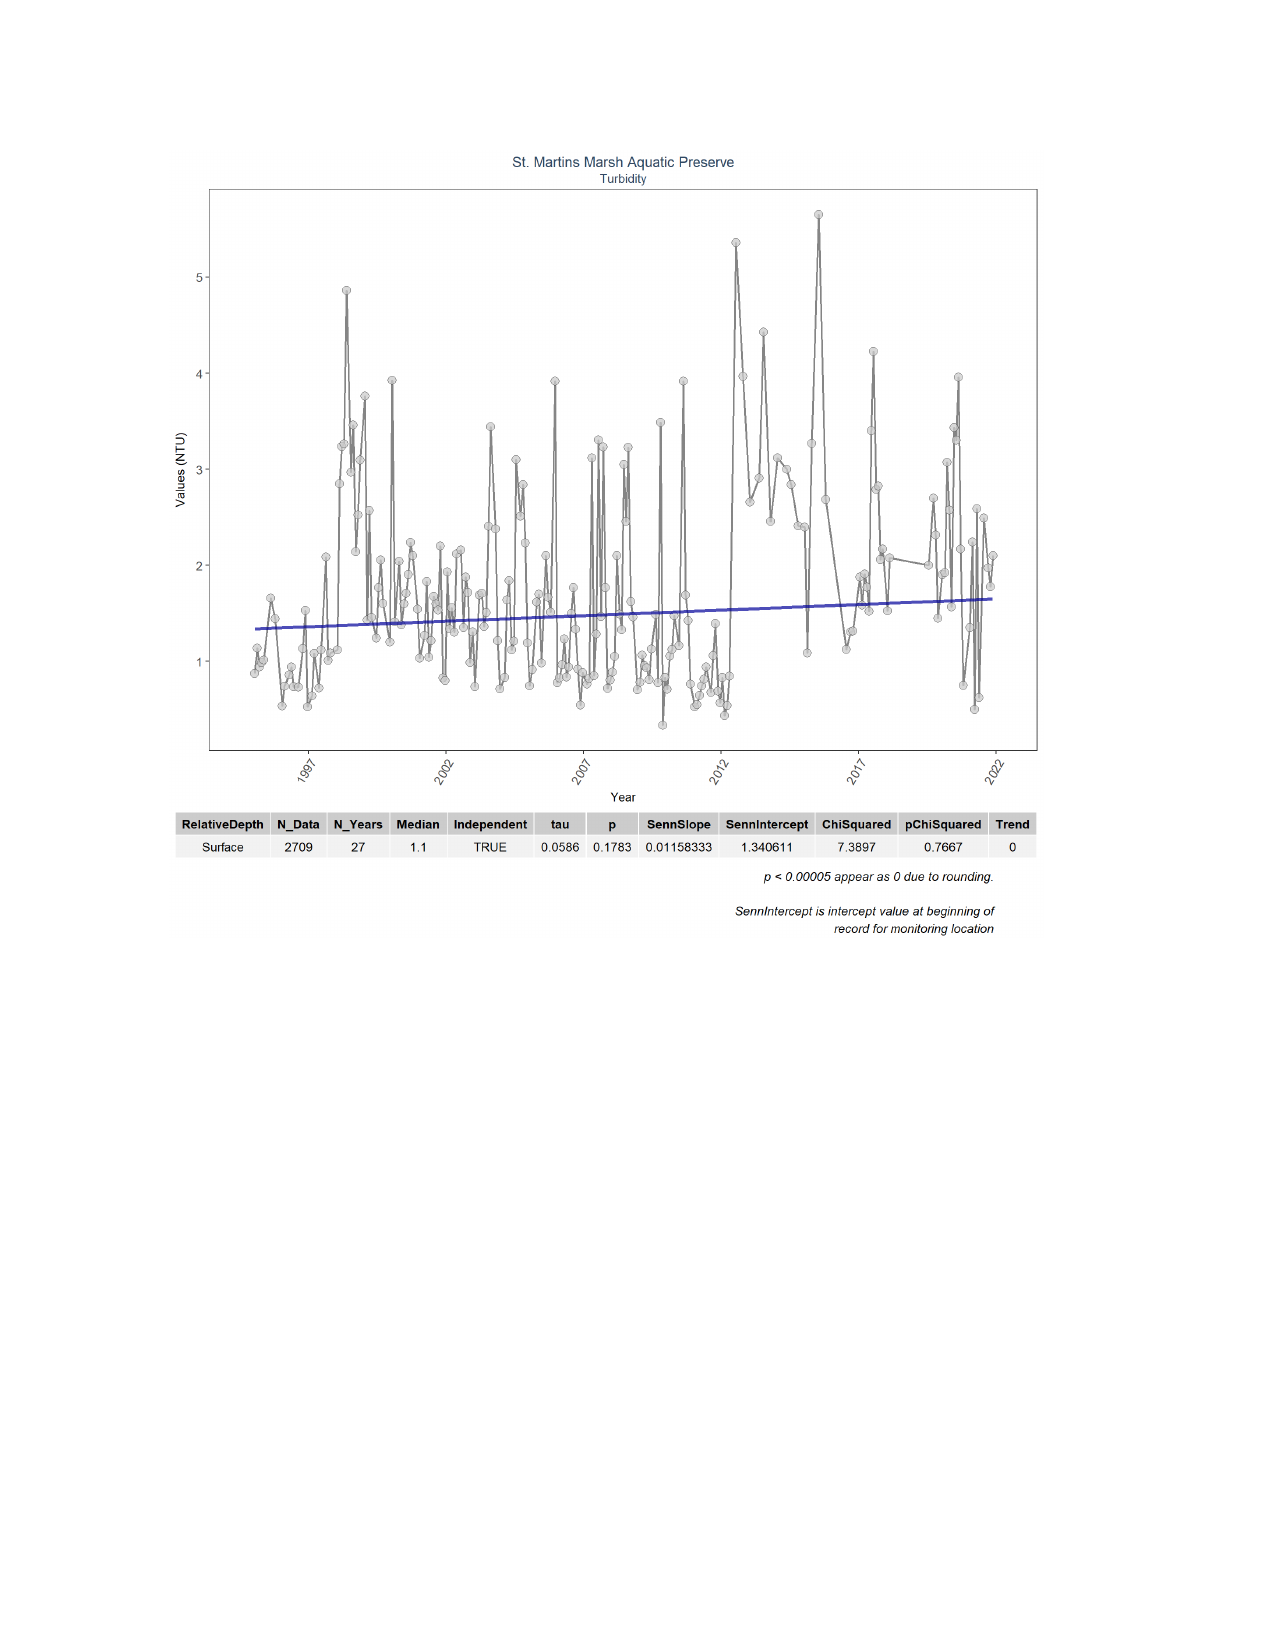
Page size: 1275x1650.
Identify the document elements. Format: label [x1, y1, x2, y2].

picture [168, 150, 1044, 938]
